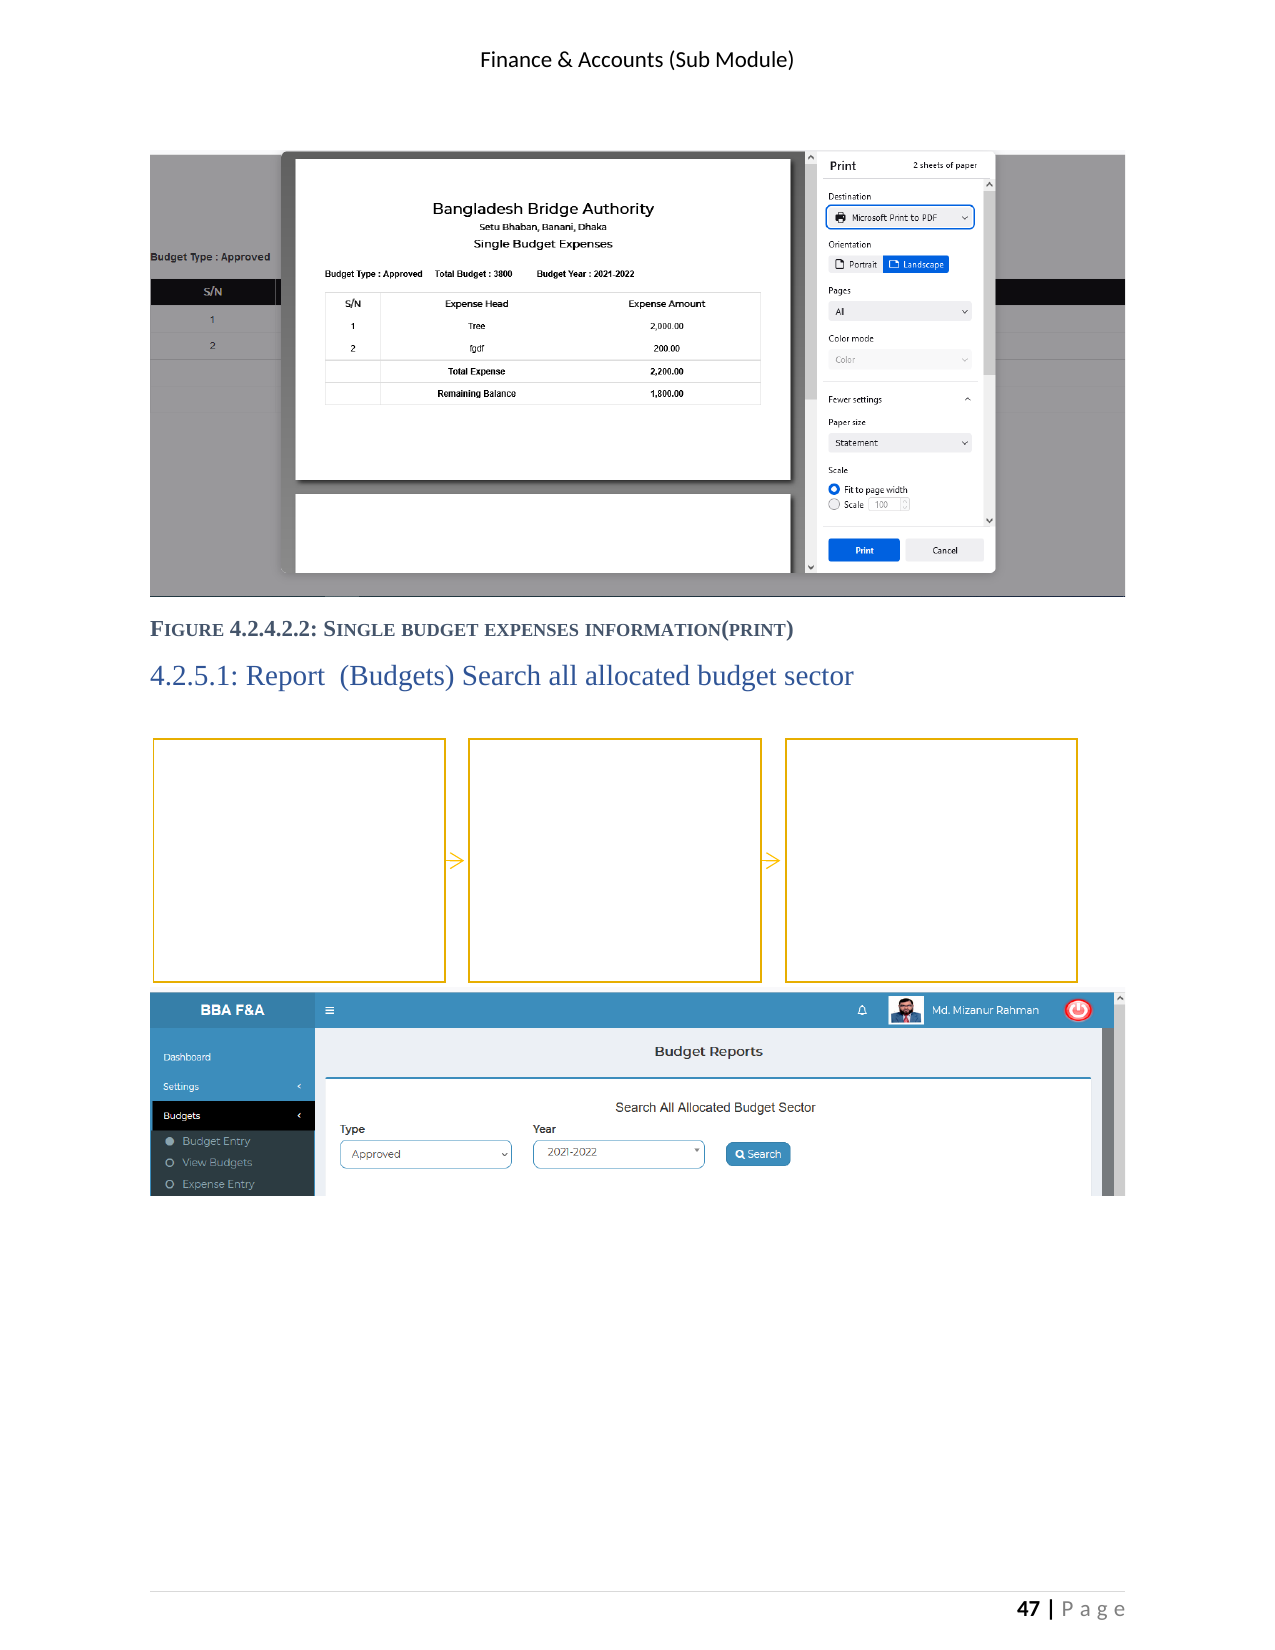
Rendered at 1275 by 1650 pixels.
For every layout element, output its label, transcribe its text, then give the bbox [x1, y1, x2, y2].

text Figure 4.2.4.2.2: Single budget expenses information(print) [150, 615, 1125, 641]
picture [150, 987, 1125, 1196]
picture [150, 150, 1125, 597]
subtitle 4.2.5.1: Report (Budgets) Search all allocated budget sector [150, 658, 1125, 692]
